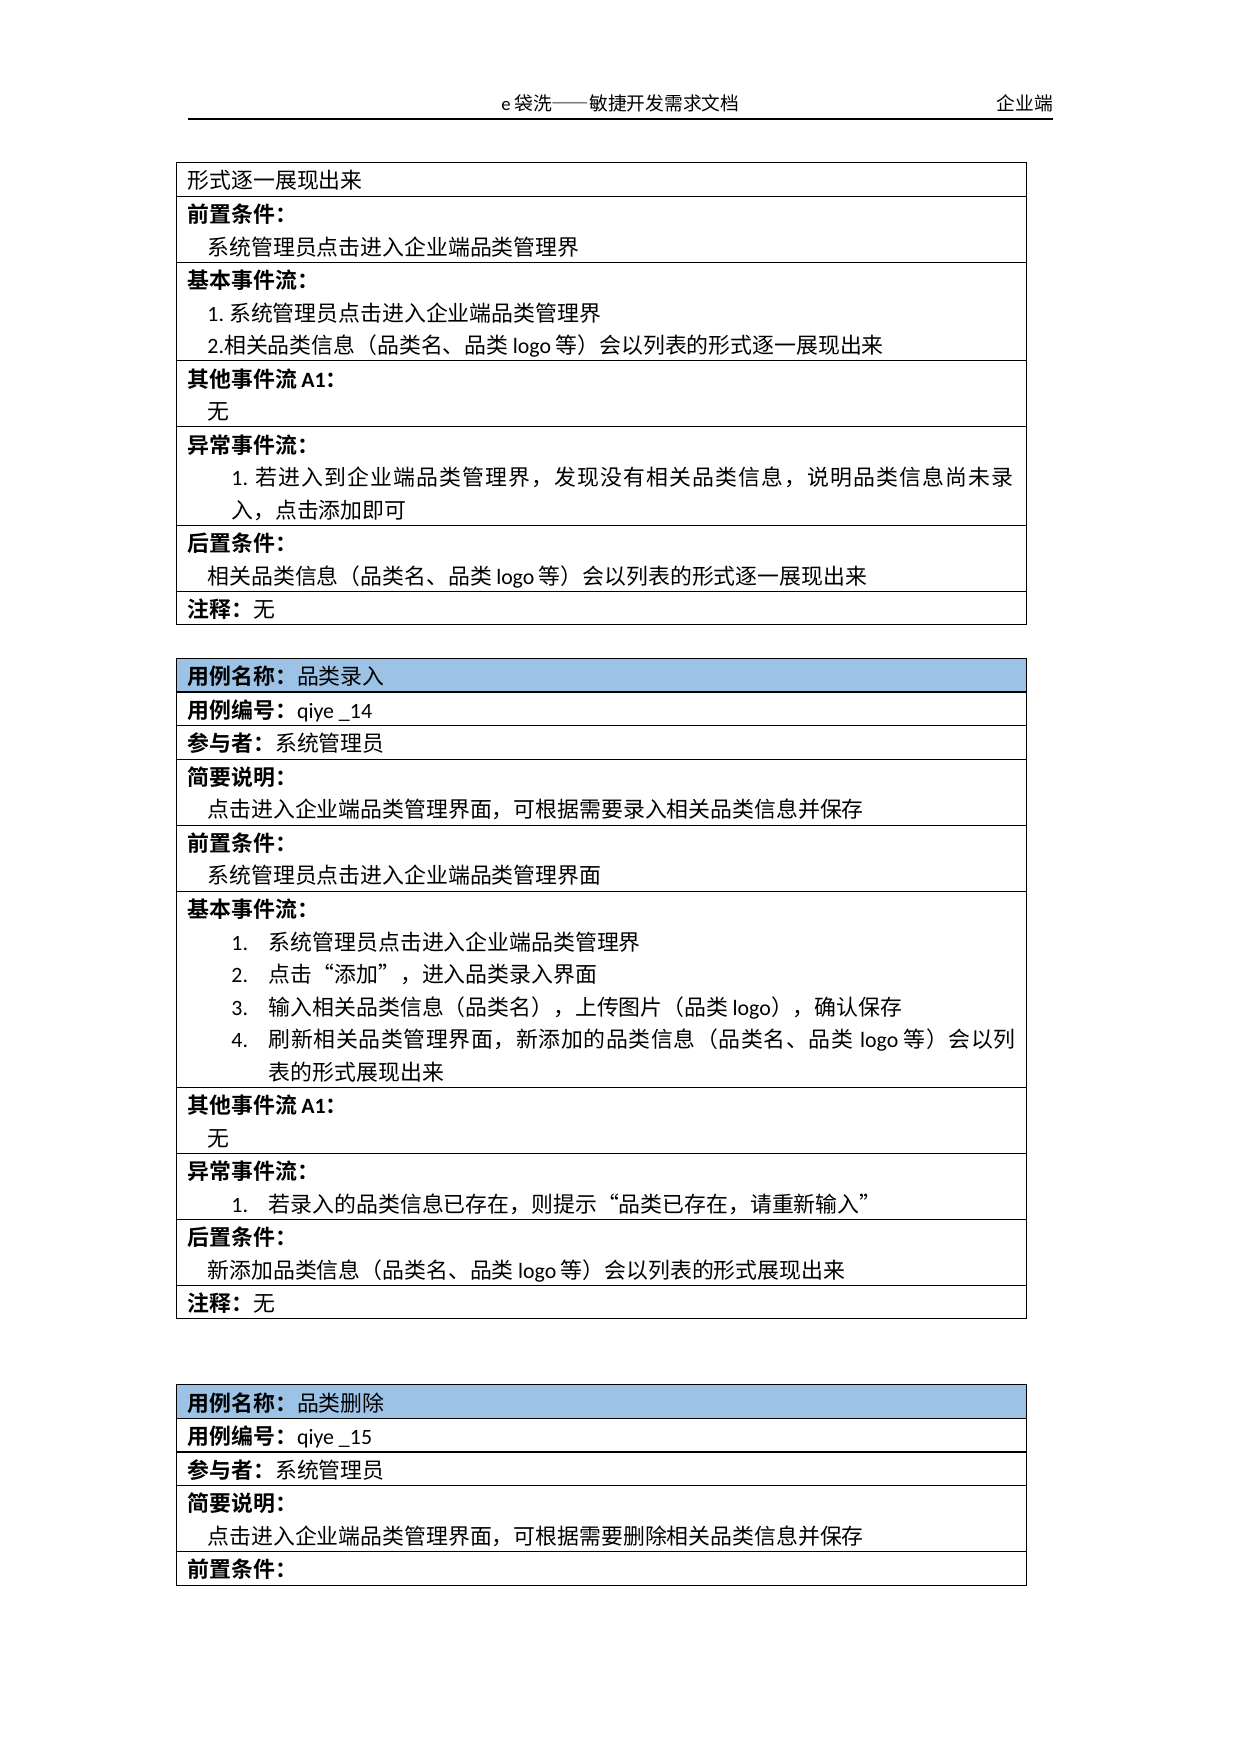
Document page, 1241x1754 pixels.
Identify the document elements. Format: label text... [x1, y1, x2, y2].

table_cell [177, 1552, 1026, 1584]
table_cell 用例编号：qiye _15 [177, 1419, 1026, 1451]
table_cell 参与者：系统管理员 [177, 1453, 1026, 1485]
table_header 用例名称：品类删除 [177, 1385, 1026, 1418]
table_cell 前置条件： 系统管理员点击进入企业端品类管理界面 [177, 826, 1026, 891]
table_cell 前置条件： 系统管理员点击进入企业端品类管理界 [177, 197, 1026, 262]
table_cell 其他事件流A1： 无 [177, 1088, 1026, 1153]
table_cell 基本事件流： 系统管理员点击进入企业端品类管理界 点击“添加”，进入品类录入界面 输入相关品类信息（品类名），上传图片（品类logo），确认保存 刷新相关品类管理界面，新添加的品类信息（品类名、品类logo等）会以列表的形式展现出来 [177, 892, 1026, 1087]
table_cell 异常事件流： 1. 若进入到企业端品类管理界，发现没有相关品类信息，说明品类信息尚未录入，点击添加即可 [177, 427, 1026, 525]
table_cell 注释：无 [177, 592, 1026, 624]
table_cell 注释：无 [177, 1286, 1026, 1318]
table_cell 后置条件： 相关品类信息（品类名、品类logo等）会以列表的形式逐一展现出来 [177, 526, 1026, 591]
table_cell 参与者：系统管理员 [177, 726, 1026, 758]
table_cell 用例编号：qiye _14 [177, 693, 1026, 725]
table_cell 后置条件： 新添加品类信息（品类名、品类logo等）会以列表的形式展现出来 [177, 1220, 1026, 1285]
table_cell 简要说明： 点击进入企业端品类管理界面，可根据需要录入相关品类信息并保存 [177, 760, 1026, 824]
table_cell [177, 163, 1026, 196]
table_cell 简要说明： 点击进入企业端品类管理界面，可根据需要删除相关品类信息并保存 [177, 1486, 1026, 1551]
table_header 用例名称：品类录入 [177, 659, 1026, 691]
table_cell 基本事件流： 1. 系统管理员点击进入企业端品类管理界 2.相关品类信息（品类名、品类logo等）会以列表的形式逐一展现出来 [177, 263, 1026, 360]
table_cell 异常事件流： 若录入的品类信息已存在，则提示“品类已存在，请重新输入” [177, 1154, 1026, 1219]
table_cell 其他事件流A1： 无 [177, 361, 1026, 426]
